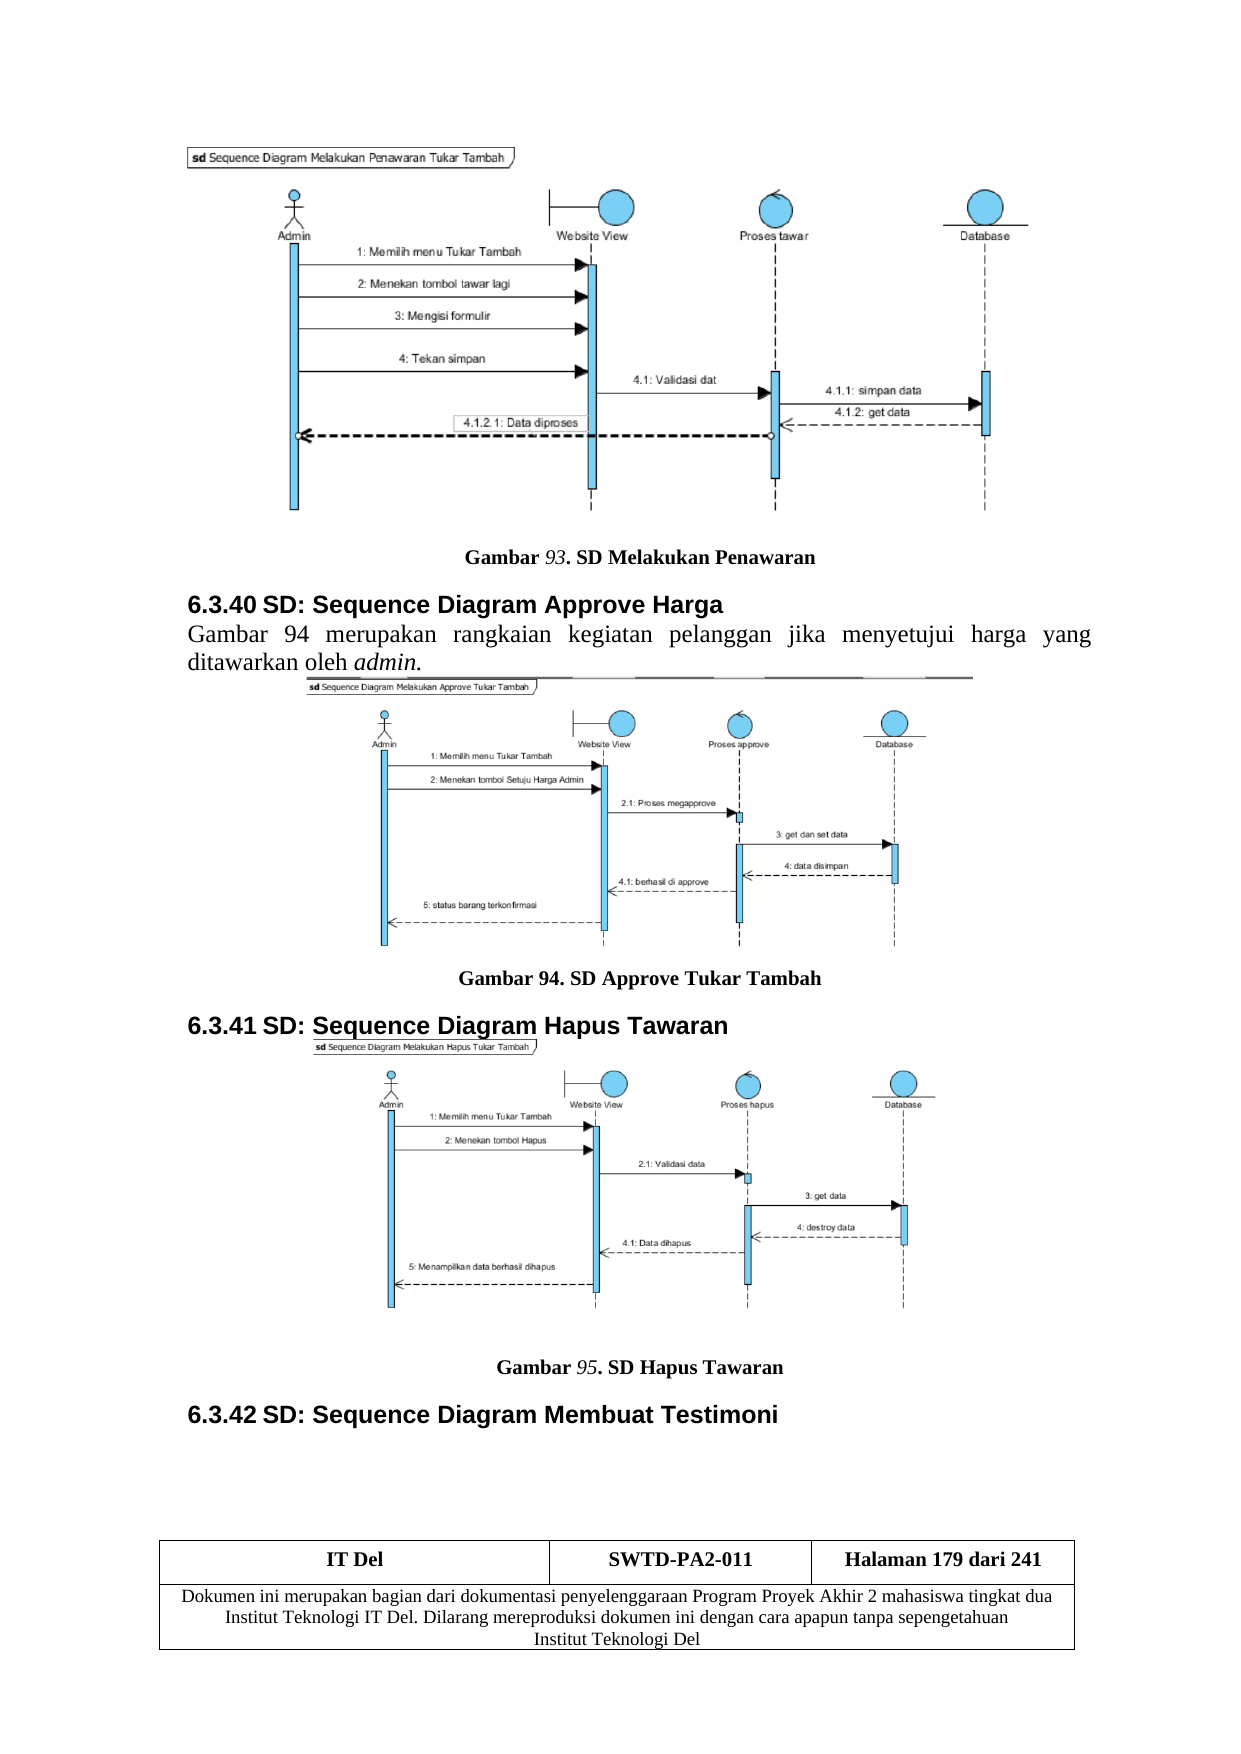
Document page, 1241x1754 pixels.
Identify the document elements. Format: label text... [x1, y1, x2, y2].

list SD: Sequence Diagram Approve Harga [187, 590, 1092, 619]
picture [187, 147, 1093, 546]
list SD: Sequence Diagram Hapus Tawaran [187, 1011, 1092, 1039]
list SD: Sequence Diagram Membuat Testimoni [187, 1400, 1092, 1429]
picture [313, 1039, 967, 1356]
text Gambar 94 merupakan rangkaian kegiatan pelanggan jika menyetujui harga yang ditawarkan oleh admin. [187, 619, 1092, 676]
text Gambar 95. SD Hapus Tawaran [187, 1355, 1092, 1379]
picture [306, 676, 973, 966]
text Gambar 94. SD Approve Tukar Tambah [187, 966, 1092, 990]
text Gambar 93. SD Melakukan Penawaran [187, 546, 1092, 569]
